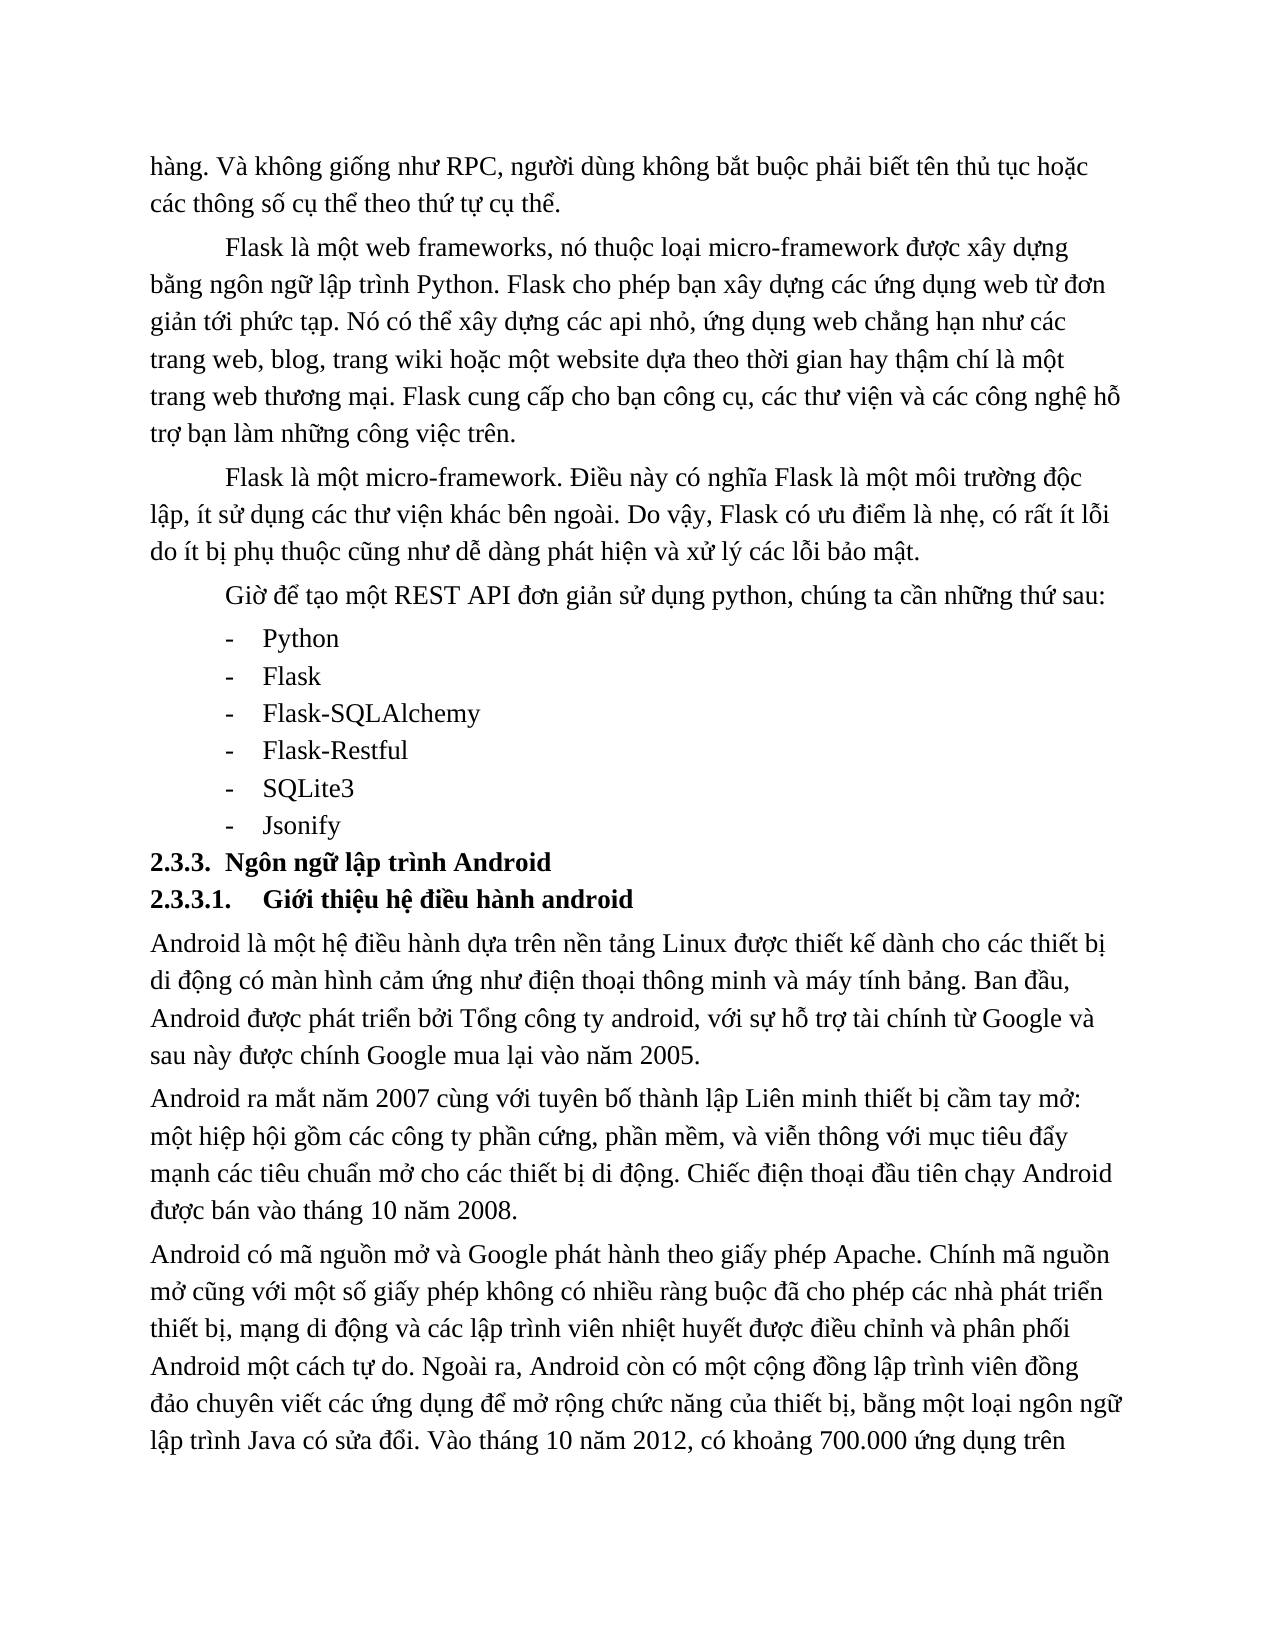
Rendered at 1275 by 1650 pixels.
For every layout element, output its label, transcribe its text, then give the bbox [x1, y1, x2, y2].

list Ngôn ngữ lập trình Android [150, 846, 1125, 877]
text Android ra mắt năm 2007 cùng với tuyên bố thành lập Liên minh thiết bị cầm tay mở: một hiệp hội gồm các công ty phần cứng, phần mềm, và viễn thông với mục tiêu đẩy mạnh các tiêu chuẩn mở cho các thiết bị di động. Chiếc điện thoại đầu tiên chạy Android được bán vào tháng 10 năm 2008. [150, 1082, 1125, 1226]
list Flask [225, 660, 1125, 691]
list SQLite3 [225, 772, 1125, 803]
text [150, 1238, 1125, 1456]
list Python [225, 622, 1125, 654]
list Giới thiệu hệ điều hành android [150, 883, 1125, 915]
list Flask-Restful [225, 734, 1125, 766]
text Flask là một micro-framework. Điều này có nghĩa Flask là một môi trường độc lập, ít sử dụng các thư viện khác bên ngoài. Do vậy, Flask có ưu điểm là nhẹ, có rất ít lỗi do ít bị phụ thuộc cũng như dễ dàng phát hiện và xử lý các lỗi bảo mật. [150, 461, 1125, 567]
text Flask là một web frameworks, nó thuộc loại micro-framework được xây dựng bằng ngôn ngữ lập trình Python. Flask cho phép bạn xây dựng các ứng dụng web từ đơn giản tới phức tạp. Nó có thể xây dựng các api nhỏ, ứng dụng web chẳng hạn như các trang web, blog, trang wiki hoặc một website dựa theo thời gian hay thậm chí là một trang web thương mại. Flask cung cấp cho bạn công cụ, các thư viện và các công nghệ hỗ trợ bạn làm những công việc trên. [150, 231, 1125, 448]
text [150, 150, 1125, 218]
list Jsonify [225, 809, 1125, 840]
text Giờ để tạo một REST API đơn giản sử dụng python, chúng ta cần những thứ sau: [150, 579, 1125, 610]
list Flask-SQLAlchemy [225, 697, 1125, 728]
text Android là một hệ điều hành dựa trên nền tảng Linux được thiết kế dành cho các thiết bị di động có màn hình cảm ứng như điện thoại thông minh và máy tính bảng. Ban đầu, Android được phát triển bởi Tổng công ty android, với sự hỗ trợ tài chính từ Google và sau này được chính Google mua lại vào năm 2005. [150, 927, 1125, 1070]
